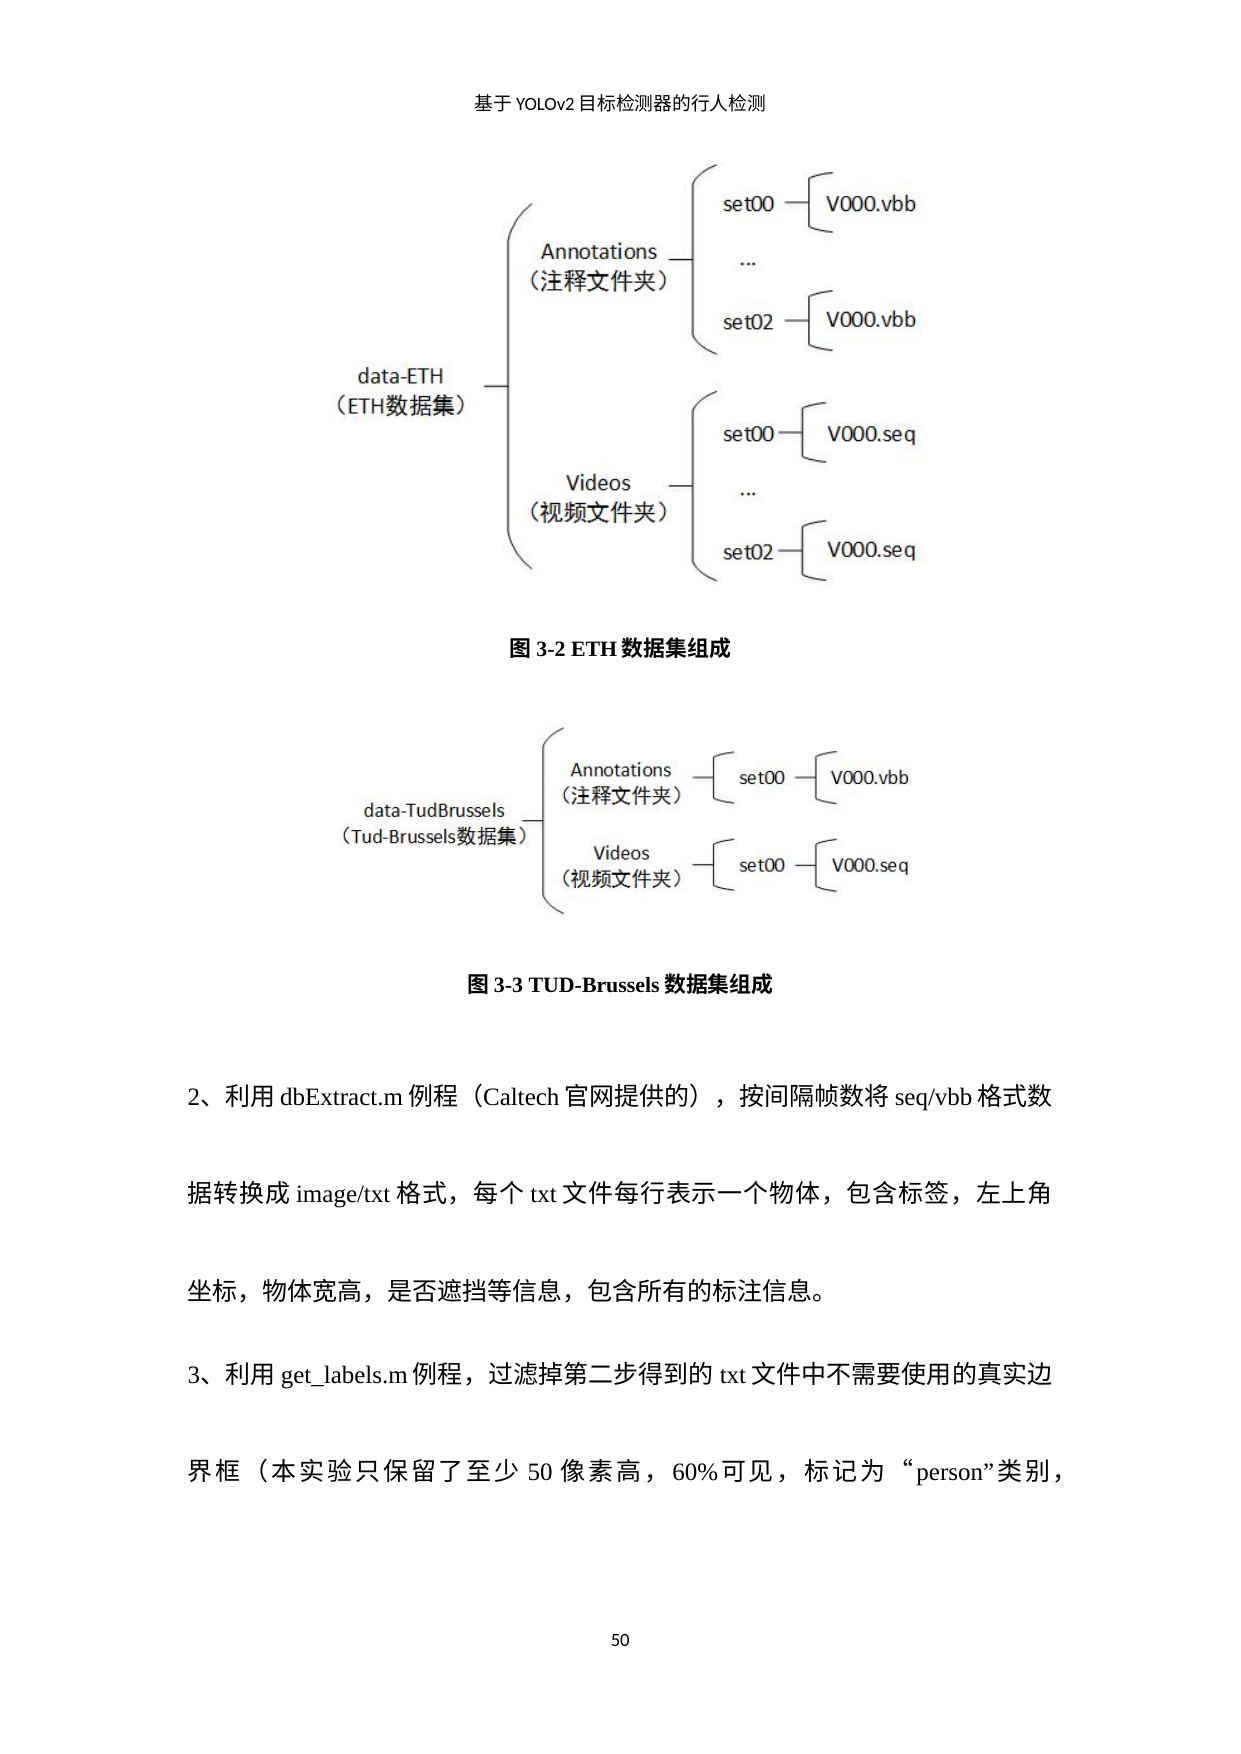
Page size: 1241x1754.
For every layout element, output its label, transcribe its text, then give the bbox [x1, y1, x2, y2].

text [187, 1340, 1053, 1502]
text 图 3-2 ETH数据集组成 [187, 630, 1053, 663]
text 图 3-3 TUD-Brussels数据集组成 [187, 966, 1053, 999]
picture [321, 725, 920, 922]
picture [311, 162, 929, 591]
text 2、利用dbExtract.m例程（Caltech官网提供的），按间隔帧数将seq/vbb格式数据转换成image/txt格式，每个txt文件每行表示一个物体，包含标签，左上角坐标，物体宽高，是否遮挡等信息，包含所有的标注信息。 [187, 1062, 1053, 1322]
